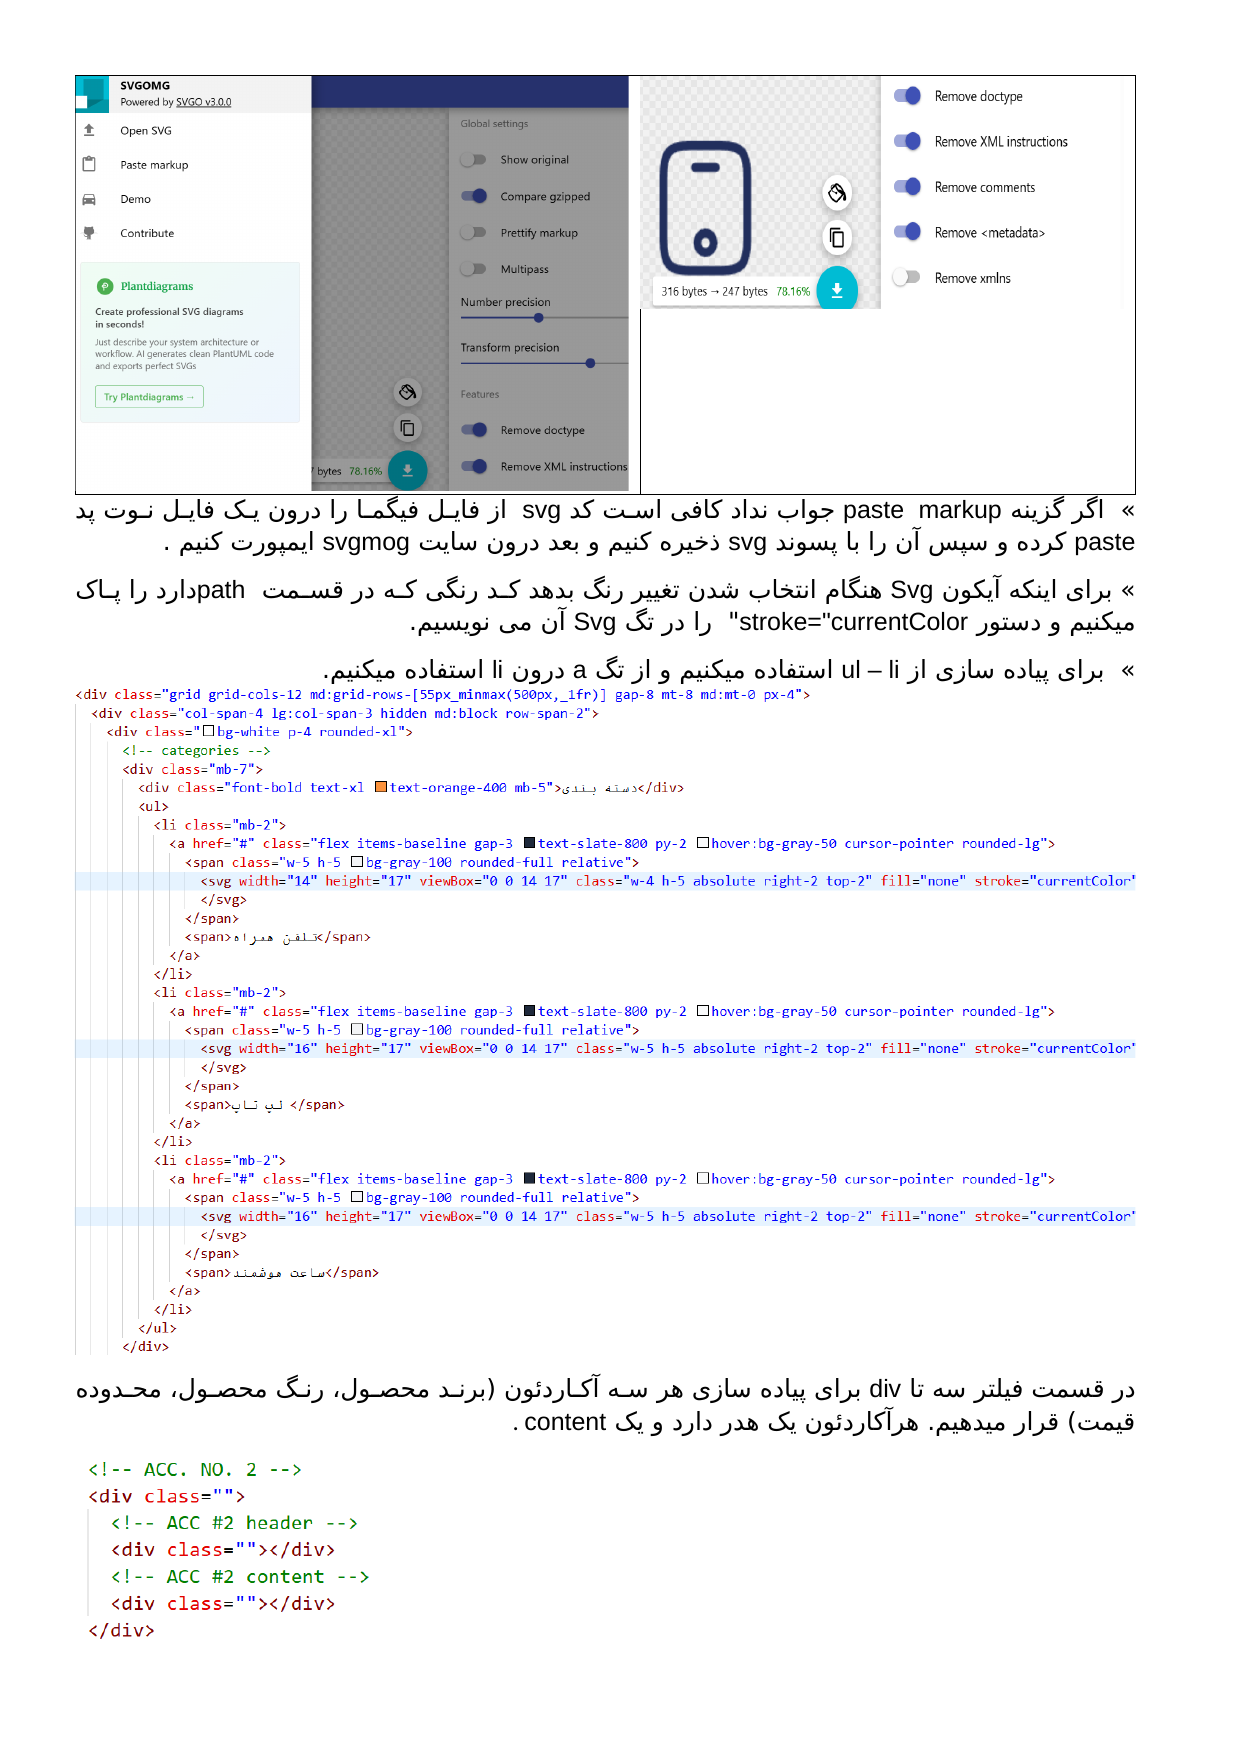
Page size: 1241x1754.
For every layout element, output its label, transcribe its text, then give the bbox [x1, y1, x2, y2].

picture [74, 686, 1136, 1355]
text در قسمت فیلتر سه تا div برای پیاده سازی هر سه آکاردئون (برند محصول، رنگ محصول، محدوده قیمت) قرار میدهیم. هرآکاردئون یک هدر دارد و یک content . [75, 1374, 1136, 1436]
table_header [76, 76, 640, 494]
picture [640, 76, 1124, 309]
picture [75, 76, 629, 491]
text » برای اینکه آیکون Svg هنگام انتخاب شدن تغییر رنگ بدهد کد رنگی که در قسمت pathدارد را پاک میکنیم و دستور stroke="currentColor" را در تگ Svg آن می نویسیم. [75, 575, 1136, 636]
picture [74, 1455, 378, 1641]
text » برای پیاده سازی از ul – li استفاده میکنیم و از تگ a درون li استفاده میکنیم. [75, 655, 1136, 686]
text » اگر گزینه paste markup جواب نداد کافی است کد svg از فایل فیگما را درون یک فایل نوت پد paste کرده و سپس آن را با پسوند svg ذخیره کنیم و بعد درون سایت svgmog ایمپورت کنیم . [75, 495, 1136, 556]
table_header [641, 76, 1135, 494]
